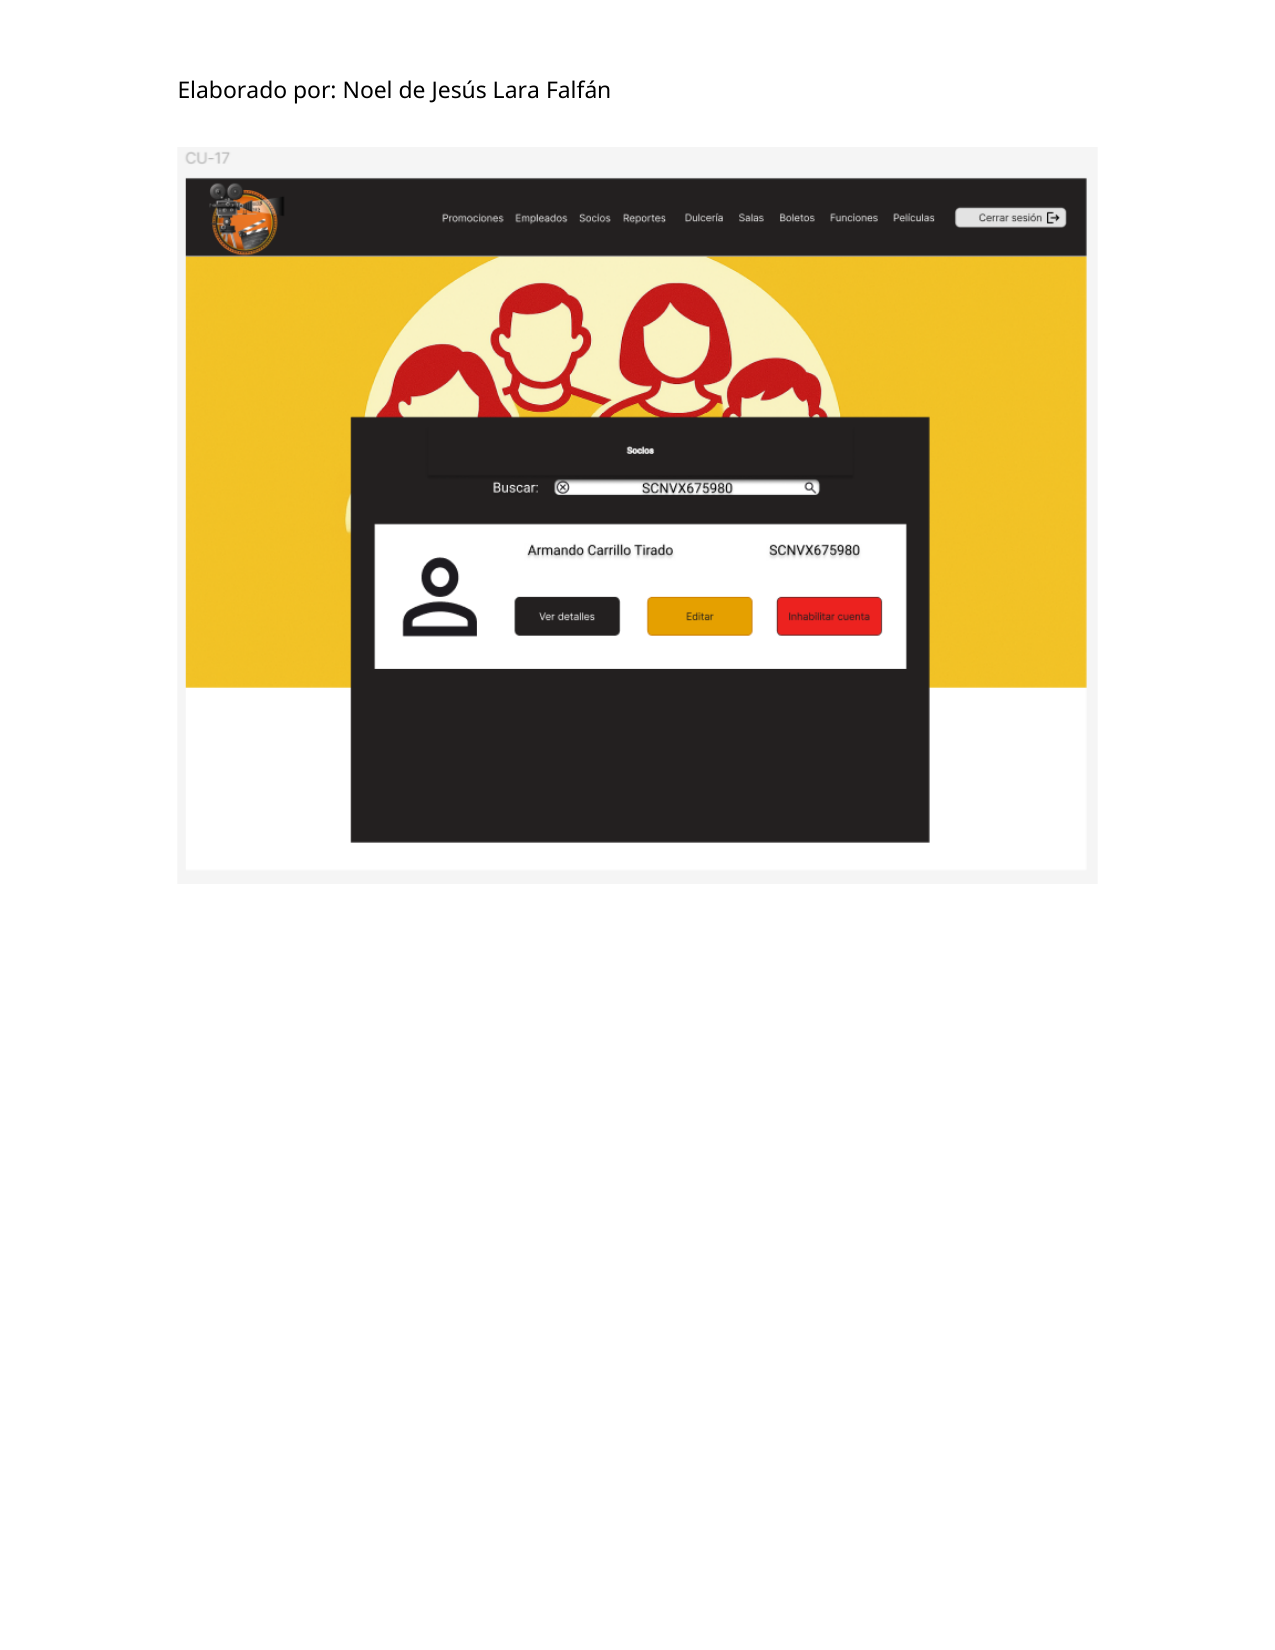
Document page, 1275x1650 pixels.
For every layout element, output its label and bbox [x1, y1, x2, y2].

picture [177, 147, 1098, 884]
